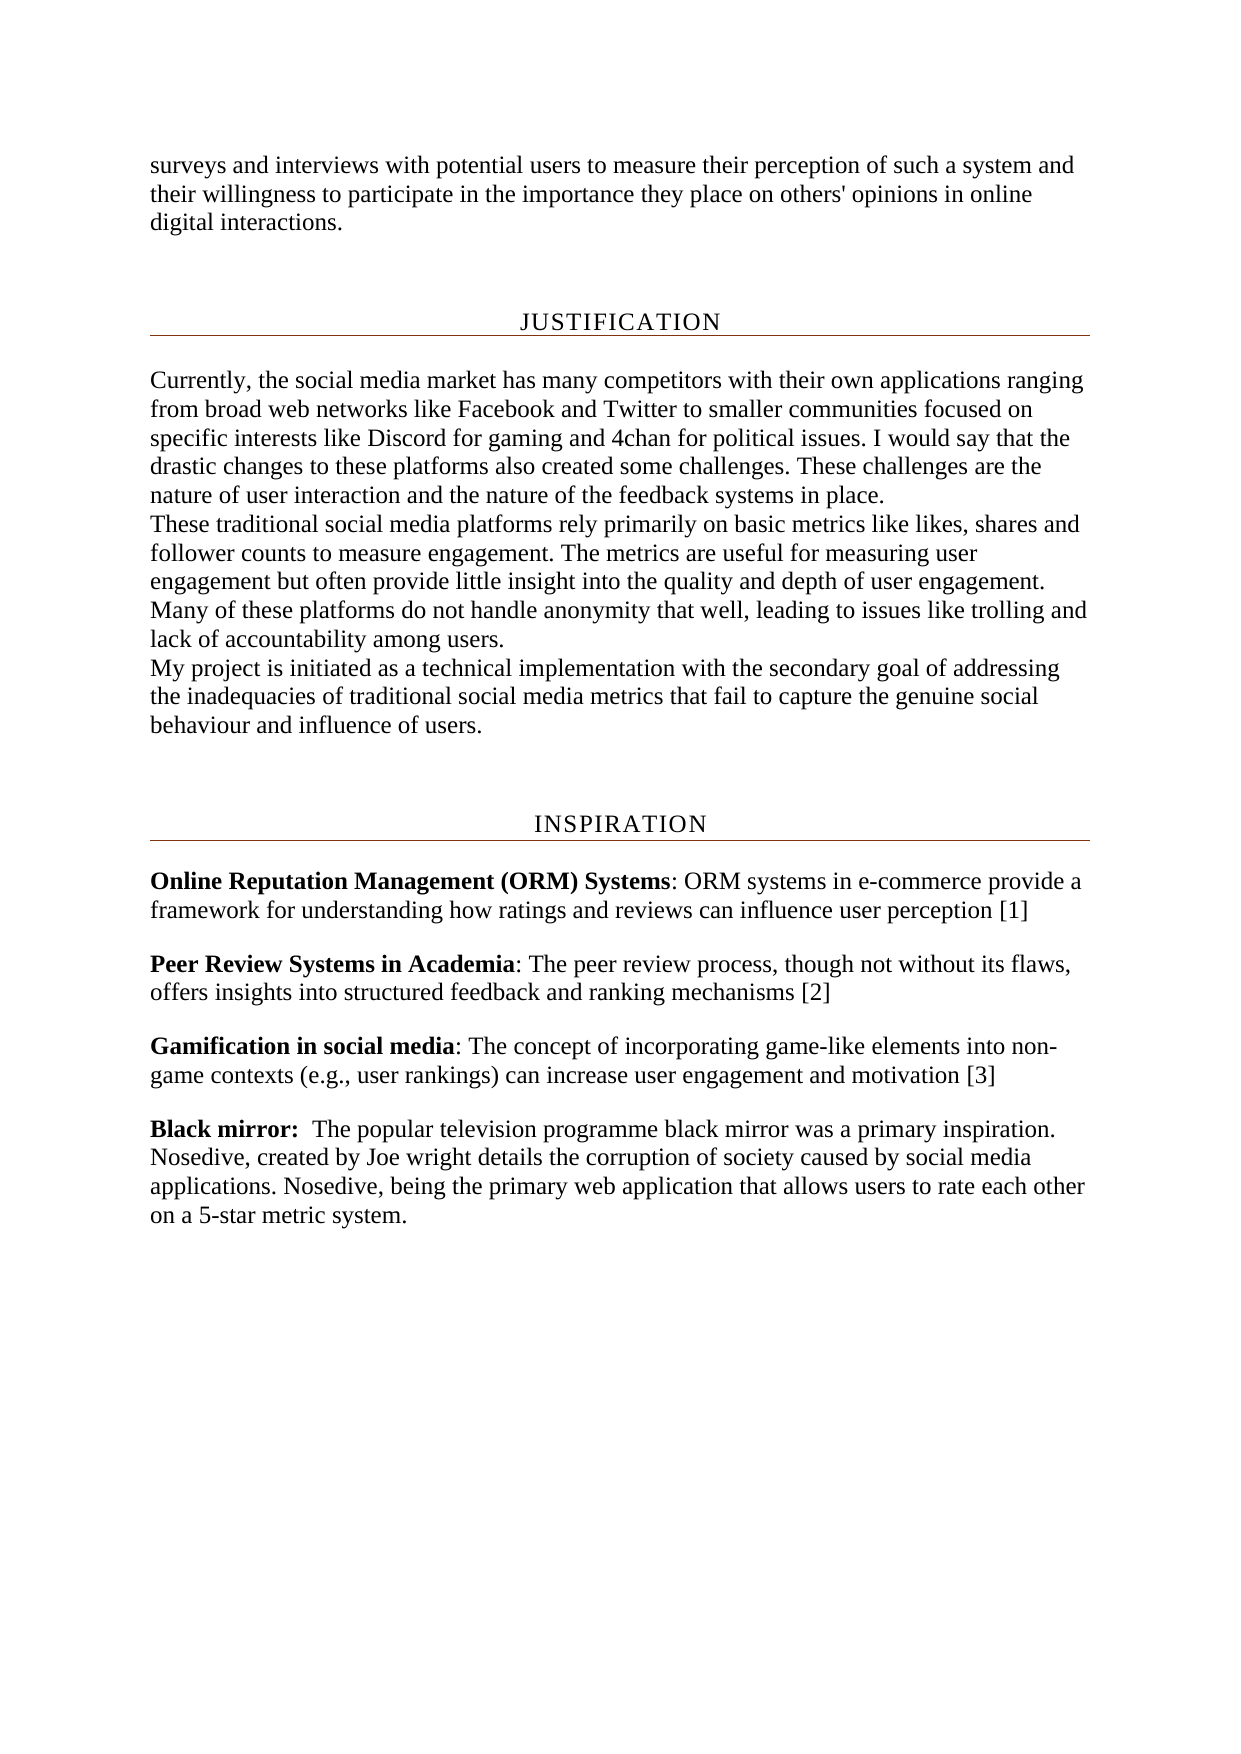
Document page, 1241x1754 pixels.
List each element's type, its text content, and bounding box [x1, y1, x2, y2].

text Black mirror: The popular television programme black mirror was a primary inspiration. Nosedive, created by Joe wright details the corruption of society caused by social media applications. Nosedive, being the primary web application that allows users to rate each other on a 5-star metric system. [150, 1114, 1090, 1229]
text Gamification in social media: The concept of incorporating game-like elements into non-game contexts (e.g., user rankings) can increase user engagement and motivation [3] [150, 1031, 1090, 1089]
subtitle Justification [150, 307, 1090, 335]
text Online Reputation Management (ORM) Systems: ORM systems in e-commerce provide a framework for understanding how ratings and reviews can influence user perception [1] [150, 866, 1090, 924]
text Currently, the social media market has many competitors with their own applications ranging from broad web networks like Facebook and Twitter to smaller communities focused on specific interests like Discord for gaming and 4chan for political issues. I would say that the drastic changes to these platforms also created some challenges. These challenges are the nature of user interaction and the nature of the feedback systems in place. [150, 365, 1090, 509]
text My project is initiated as a technical implementation with the secondary goal of addressing the inadequacies of traditional social media metrics that fail to capture the genuine social behaviour and influence of users. [150, 653, 1090, 739]
text These traditional social media platforms rely primarily on basic metrics like likes, shares and follower counts to measure engagement. The metrics are useful for measuring user engagement but often provide little insight into the quality and depth of user engagement. Many of these platforms do not handle anonymity that well, leading to issues like trolling and lack of accountability among users. [150, 509, 1090, 653]
text Peer Review Systems in Academia: The peer review process, though not without its flaws, offers insights into structured feedback and ranking mechanisms [2] [150, 949, 1090, 1006]
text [150, 150, 1090, 236]
subtitle Inspiration [150, 809, 1090, 840]
